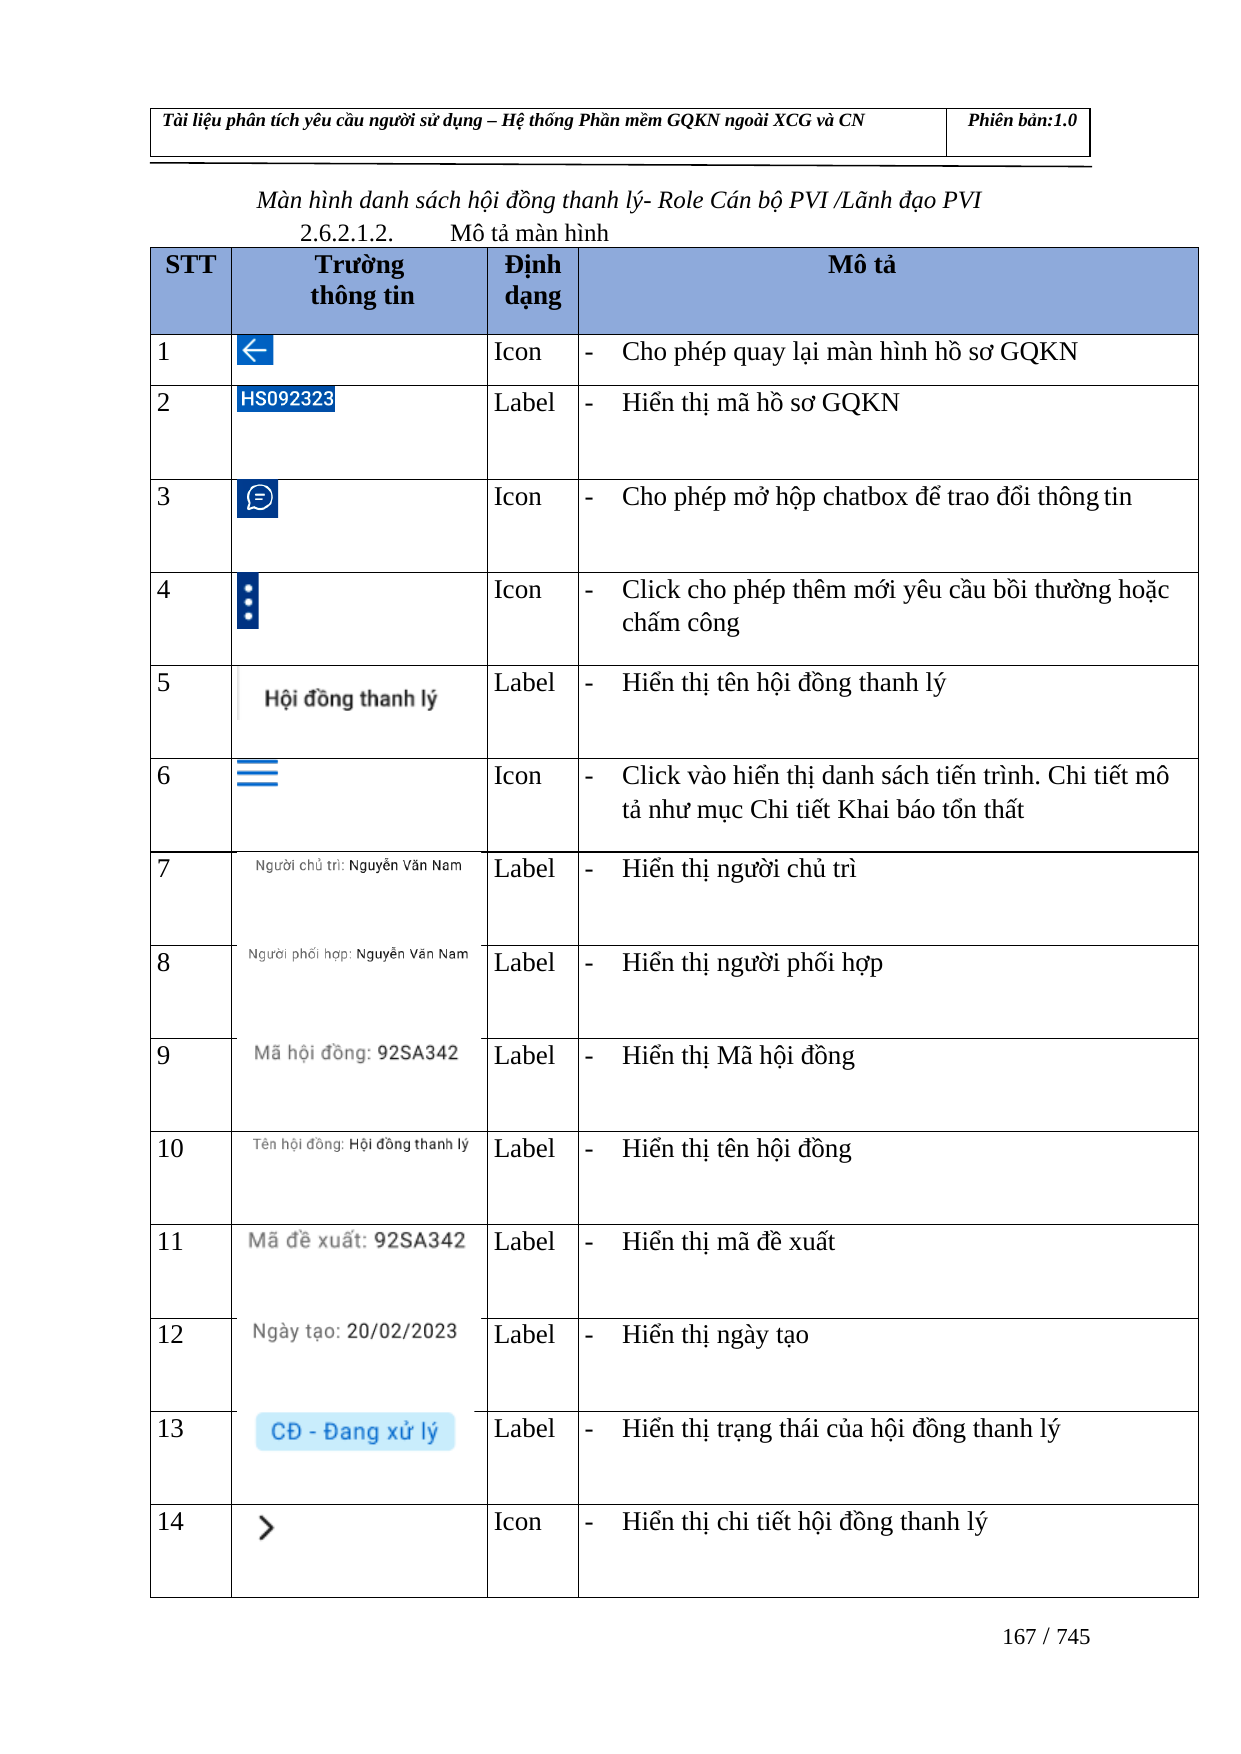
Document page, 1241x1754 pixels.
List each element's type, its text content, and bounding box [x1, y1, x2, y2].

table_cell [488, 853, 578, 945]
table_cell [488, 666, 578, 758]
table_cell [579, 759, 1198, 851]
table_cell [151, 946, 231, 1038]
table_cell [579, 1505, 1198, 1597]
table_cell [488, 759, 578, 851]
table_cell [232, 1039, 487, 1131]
picture [237, 759, 279, 787]
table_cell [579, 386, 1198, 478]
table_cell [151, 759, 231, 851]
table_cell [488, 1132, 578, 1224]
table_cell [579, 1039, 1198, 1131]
picture [237, 1318, 482, 1346]
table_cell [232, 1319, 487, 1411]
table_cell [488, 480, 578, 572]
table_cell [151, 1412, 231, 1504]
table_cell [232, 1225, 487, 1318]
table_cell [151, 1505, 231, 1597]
picture [237, 666, 482, 720]
picture [237, 852, 482, 875]
picture [237, 572, 259, 629]
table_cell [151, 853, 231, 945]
picture [237, 386, 335, 412]
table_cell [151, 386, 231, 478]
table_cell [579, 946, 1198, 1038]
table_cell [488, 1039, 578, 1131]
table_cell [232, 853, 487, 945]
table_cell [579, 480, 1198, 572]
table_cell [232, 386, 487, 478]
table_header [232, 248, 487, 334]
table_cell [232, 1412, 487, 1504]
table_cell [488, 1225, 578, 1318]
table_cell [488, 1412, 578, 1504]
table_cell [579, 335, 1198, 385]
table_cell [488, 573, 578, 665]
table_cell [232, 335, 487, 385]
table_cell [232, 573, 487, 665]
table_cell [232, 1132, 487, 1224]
picture [237, 945, 482, 966]
subtitle Mô tả màn hình [300, 218, 1090, 247]
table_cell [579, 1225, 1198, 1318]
picture [237, 479, 279, 518]
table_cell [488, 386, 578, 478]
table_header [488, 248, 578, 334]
picture [237, 335, 274, 365]
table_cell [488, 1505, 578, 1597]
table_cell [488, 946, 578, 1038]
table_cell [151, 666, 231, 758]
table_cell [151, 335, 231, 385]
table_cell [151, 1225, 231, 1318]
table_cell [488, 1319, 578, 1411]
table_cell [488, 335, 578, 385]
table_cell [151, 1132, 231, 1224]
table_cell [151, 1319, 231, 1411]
picture [237, 1411, 475, 1459]
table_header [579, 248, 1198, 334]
text Màn hình danh sách hội đồng thanh lý- Role Cán bộ PVI /Lãnh đạo PVI [150, 185, 1090, 214]
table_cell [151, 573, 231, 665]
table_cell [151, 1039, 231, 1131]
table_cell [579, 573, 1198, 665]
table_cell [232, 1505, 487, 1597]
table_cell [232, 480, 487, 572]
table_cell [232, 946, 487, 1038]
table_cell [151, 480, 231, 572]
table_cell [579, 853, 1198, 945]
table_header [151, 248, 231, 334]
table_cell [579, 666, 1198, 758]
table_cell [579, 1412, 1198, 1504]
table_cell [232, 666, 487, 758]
picture [237, 1132, 482, 1156]
picture [237, 1038, 482, 1066]
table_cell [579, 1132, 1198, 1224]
picture [237, 1225, 482, 1256]
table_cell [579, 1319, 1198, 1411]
picture [237, 1505, 294, 1559]
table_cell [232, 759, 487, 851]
